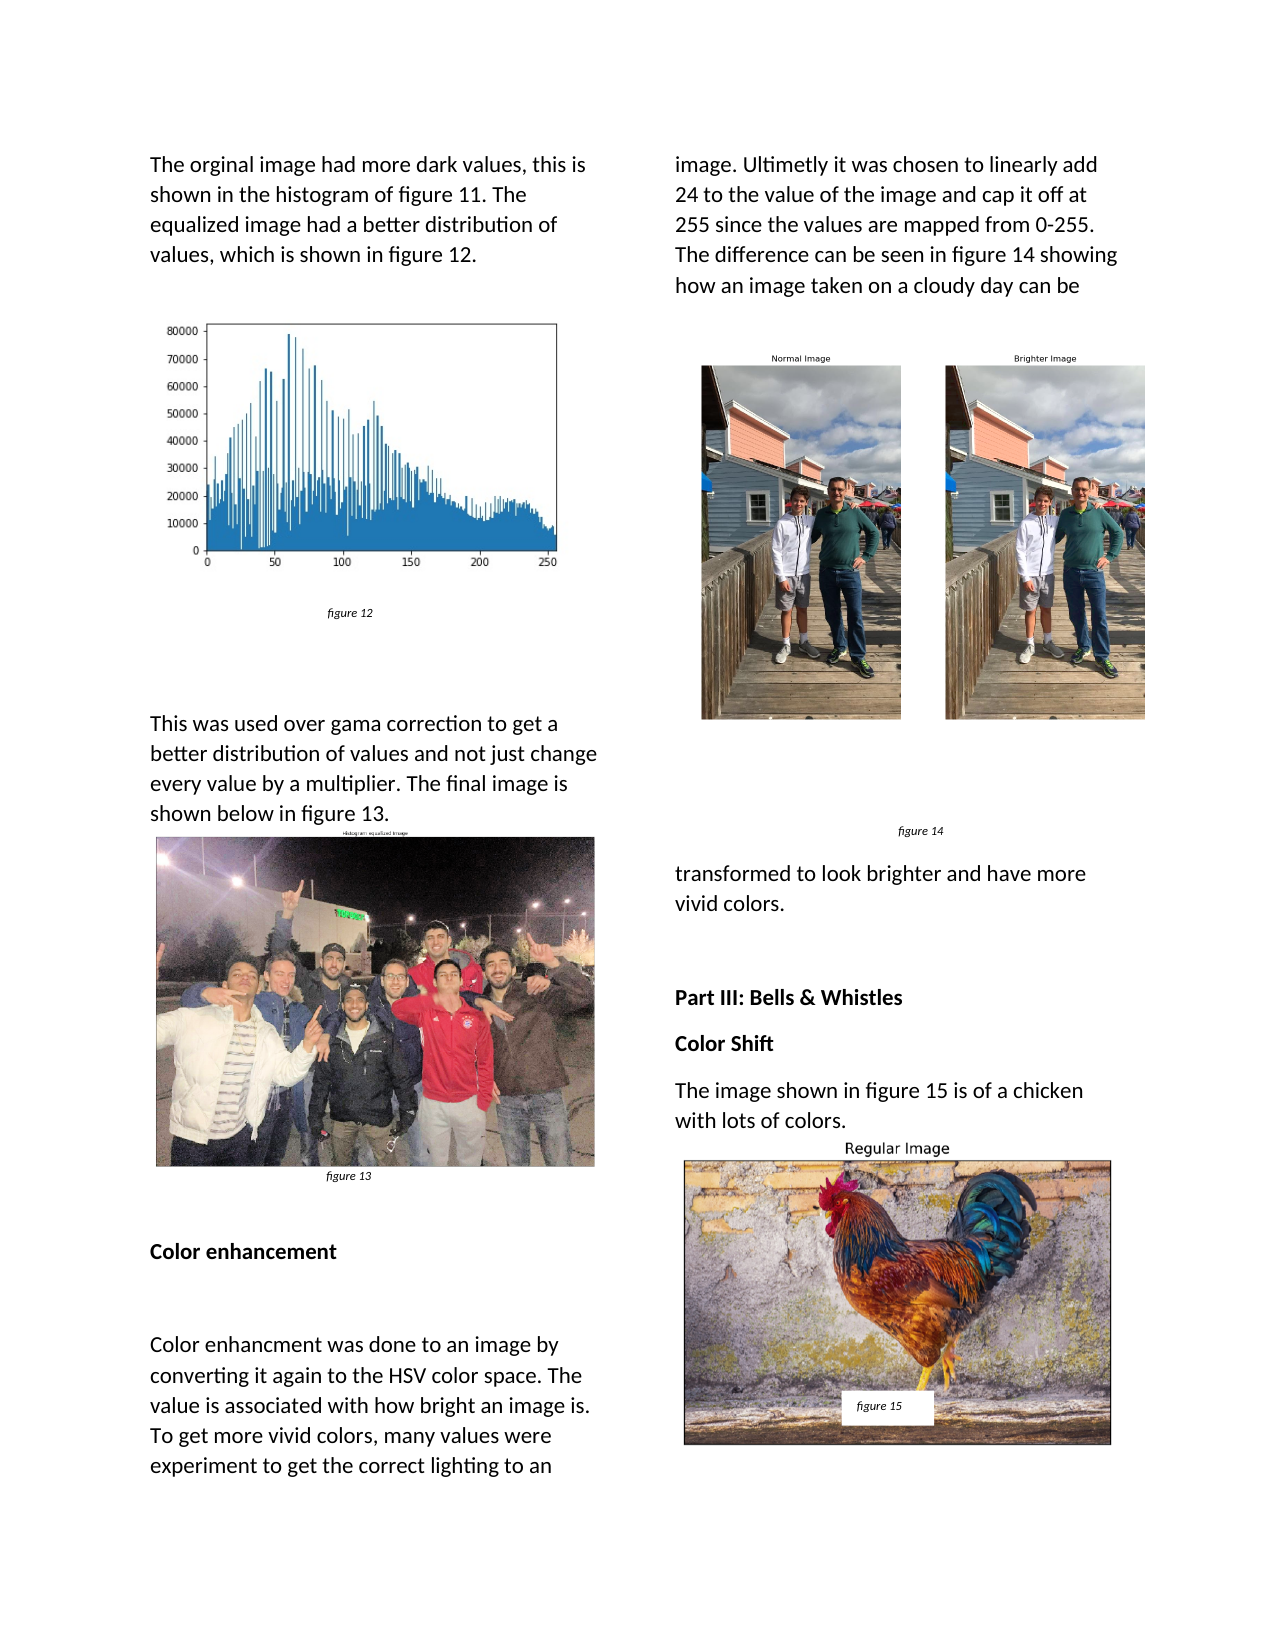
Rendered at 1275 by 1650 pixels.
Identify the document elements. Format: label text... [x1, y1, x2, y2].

text This was used over gama correction to get a better distribution of values and not just change every value by a multiplier. The final image is shown below in figure 13. [150, 709, 600, 827]
text The orginal image had more dark values, this is shown in the histogram of figure 11. The equalized image had a better distribution of values, which is shown in figure 12. [150, 150, 600, 269]
text Color enhancment was done to an image by converting it again to the HSV color space. The value is associated with how bright an image is. To get more vivid colors, many values were experiment to get the correct lighting to an image. Ultimetly it was chosen to linearly add 24 to the value of the image and cap it off at 255 since the values are mapped from 0-255. The difference can be seen in figure 14 showing how an image taken on a cloudy day can be transformed to look brighter and have more vivid colors. [675, 150, 1125, 302]
picture [150, 287, 601, 588]
text Color enhancement [150, 1237, 600, 1265]
text Color enhancment was done to an image by converting it again to the HSV color space. The value is associated with how bright an image is. To get more vivid colors, many values were experiment to get the correct lighting to an image. Ultimetly it was chosen to linearly add 24 to the value of the image and cap it off at 255 since the values are mapped from 0-255. The difference can be seen in figure 14 showing how an image taken on a cloudy day can be transformed to look brighter and have more vivid colors. [150, 1331, 600, 1479]
text Color enhancment was done to an image by converting it again to the HSV color space. The value is associated with how bright an image is. To get more vivid colors, many values were experiment to get the correct lighting to an image. Ultimetly it was chosen to linearly add 24 to the value of the image and cap it off at 255 since the values are mapped from 0-255. The difference can be seen in figure 14 showing how an image taken on a cloudy day can be transformed to look brighter and have more vivid colors. [675, 802, 1125, 917]
text Part III: Bells & Whistles [675, 983, 1125, 1011]
text The image shown in figure 15 is of a chicken with lots of colors. [675, 1076, 1125, 1135]
picture [675, 1137, 1126, 1452]
text Color Shift [675, 1029, 1125, 1058]
picture [150, 828, 600, 1169]
picture [665, 302, 1165, 802]
